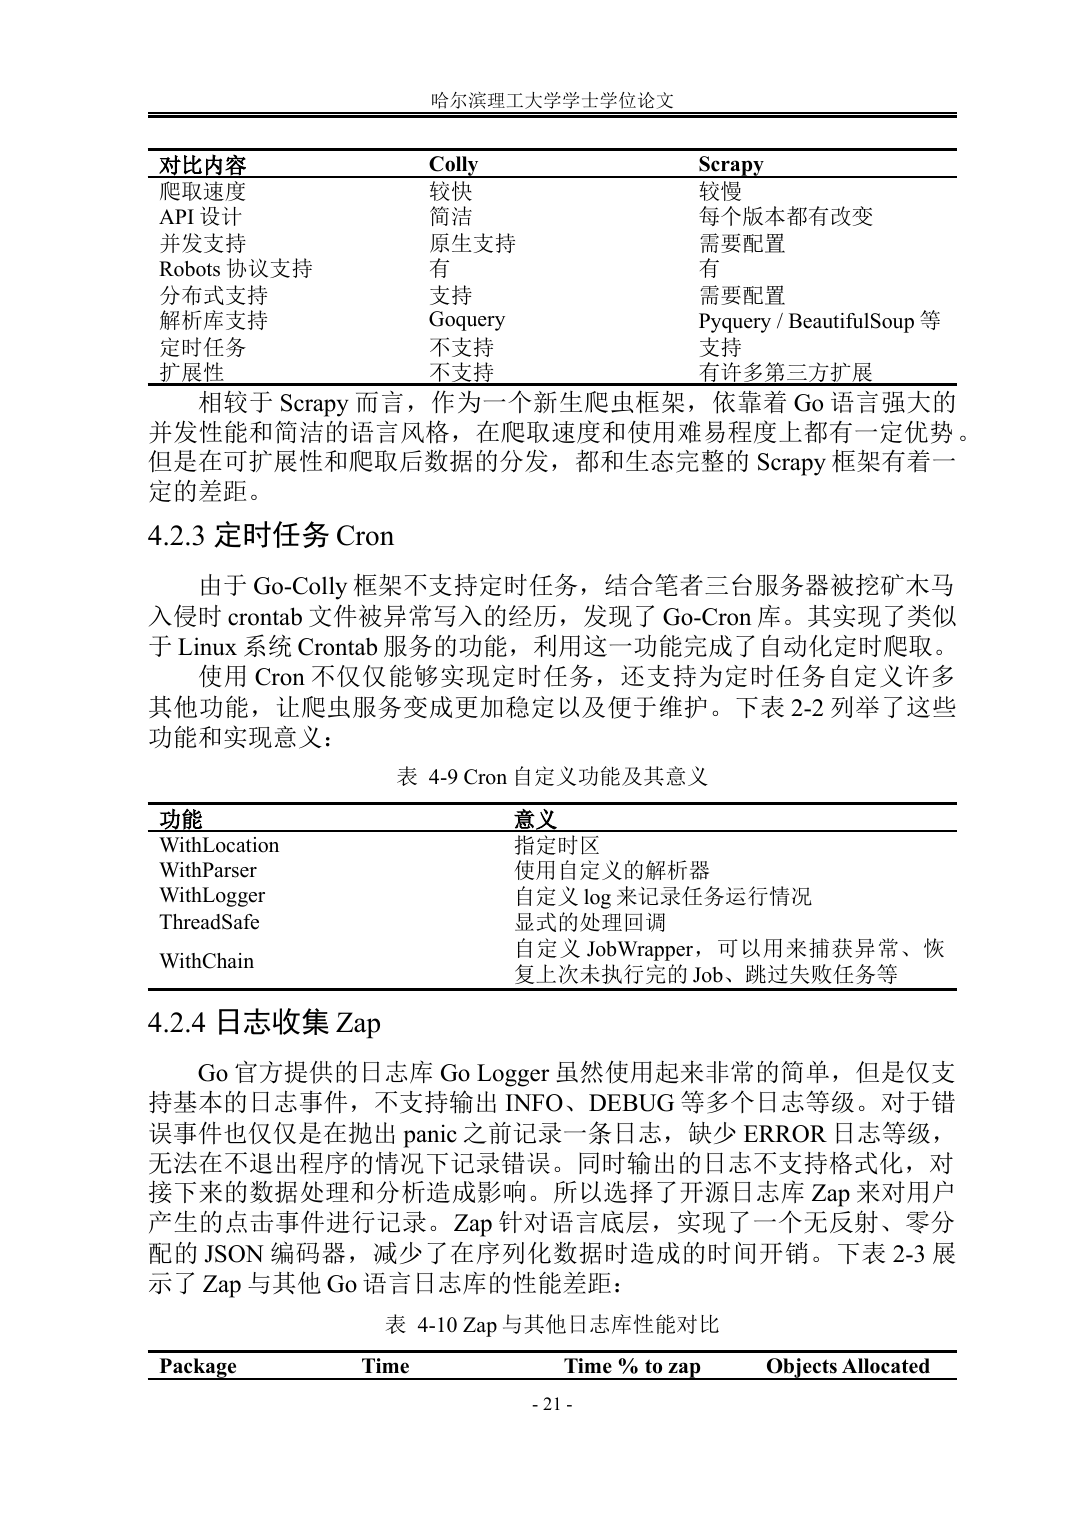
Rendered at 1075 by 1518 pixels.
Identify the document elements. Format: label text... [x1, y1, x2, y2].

table_cell 解析库支持 [148, 306, 417, 333]
table_cell 有 [418, 254, 687, 281]
table_cell 支持 [418, 281, 687, 306]
table_cell WithLogger [148, 882, 502, 909]
text 由于Go-Colly框架不支持定时任务，结合笔者三台服务器被挖矿木马入侵时crontab文件被异常写入的经历，发现了Go-Cron库。其实现了类似于Linux系统Crontab服务的功能，利用这一功能完成了自动化定时爬取。 [148, 569, 957, 661]
table_cell 自定义JobWrapper，可以用来捕获异常、恢复上次未执行完的Job、跳过失败任务等 [502, 934, 957, 988]
table_header Package [148, 1353, 350, 1378]
table_cell WithChain [148, 934, 502, 988]
table_cell 有许多第三方扩展 [687, 358, 957, 383]
table_header 功能 [148, 805, 502, 830]
subtitle 日志收集Zap [148, 1003, 957, 1039]
table_cell 需要配置 [687, 229, 957, 254]
table_cell Robots协议支持 [148, 254, 417, 281]
table_cell 较慢 [687, 178, 957, 203]
table_cell 自定义log来记录任务运行情况 [502, 882, 957, 909]
table_cell 原生支持 [418, 229, 687, 254]
table_cell API设计 [148, 203, 417, 229]
table_cell 使用自定义的解析器 [502, 857, 957, 882]
table_cell 分布式支持 [148, 281, 417, 306]
table_cell ThreadSafe [148, 909, 502, 934]
table_cell 指定时区 [502, 832, 957, 857]
table_cell Goquery [418, 306, 687, 333]
table_header 对比内容 [148, 151, 417, 176]
table_cell 有 [687, 254, 957, 281]
table_header Objects Allocated [755, 1353, 957, 1378]
table_cell 每个版本都有改变 [687, 203, 957, 229]
table_header Colly [418, 151, 687, 176]
table_header 意义 [502, 805, 957, 830]
table_cell 并发支持 [148, 229, 417, 254]
table_cell Pyquery / BeautifulSoup等 [687, 306, 957, 333]
table_cell WithParser [148, 857, 502, 882]
table_cell 较快 [418, 178, 687, 203]
table_cell 爬取速度 [148, 178, 417, 203]
table_header Scrapy [687, 151, 957, 176]
table_cell 不支持 [418, 333, 687, 358]
text Go官方提供的日志库Go Logger虽然使用起来非常的简单，但是仅支持基本的日志事件，不支持输出INFO、DEBUG等多个日志等级。对于错误事件也仅仅是在抛出panic之前记录一条日志，缺少ERROR日志等级，无法在不退出程序的情况下记录错误。同时输出的日志不支持格式化，对接下来的数据处理和分析造成影响。所以选择了开源日志库Zap来对用户产生的点击事件进行记录。Zap针对语言底层，实现了一个无反射、零分配的JSON编码器，减少了在序列化数据时造成的时间开销。下表2-3展示了Zap与其他Go语言日志库的性能差距： [148, 1056, 957, 1298]
table_header Time % to zap [552, 1353, 754, 1378]
table_cell 不支持 [418, 358, 687, 383]
table_cell 扩展性 [148, 358, 417, 383]
table_cell WithLocation [148, 832, 502, 857]
table_cell 定时任务 [148, 333, 417, 358]
table_cell 支持 [687, 333, 957, 358]
table_header Time [350, 1353, 552, 1378]
text 相较于Scrapy而言，作为一个新生爬虫框架，依靠着Go语言强大的并发性能和简洁的语言风格，在爬取速度和使用难易程度上都有一定优势。但是在可扩展性和爬取后数据的分发，都和生态完整的Scrapy框架有着一定的差距。 [148, 386, 957, 504]
table_cell 显式的处理回调 [502, 909, 957, 934]
table_cell 简洁 [418, 203, 687, 229]
text 使用Cron不仅仅能够实现定时任务，还支持为定时任务自定义许多其他功能，让爬虫服务变成更加稳定以及便于维护。下表2-2列举了这些功能和实现意义： [148, 661, 957, 750]
subtitle 定时任务Cron [148, 516, 957, 552]
table_cell 需要配置 [687, 281, 957, 306]
